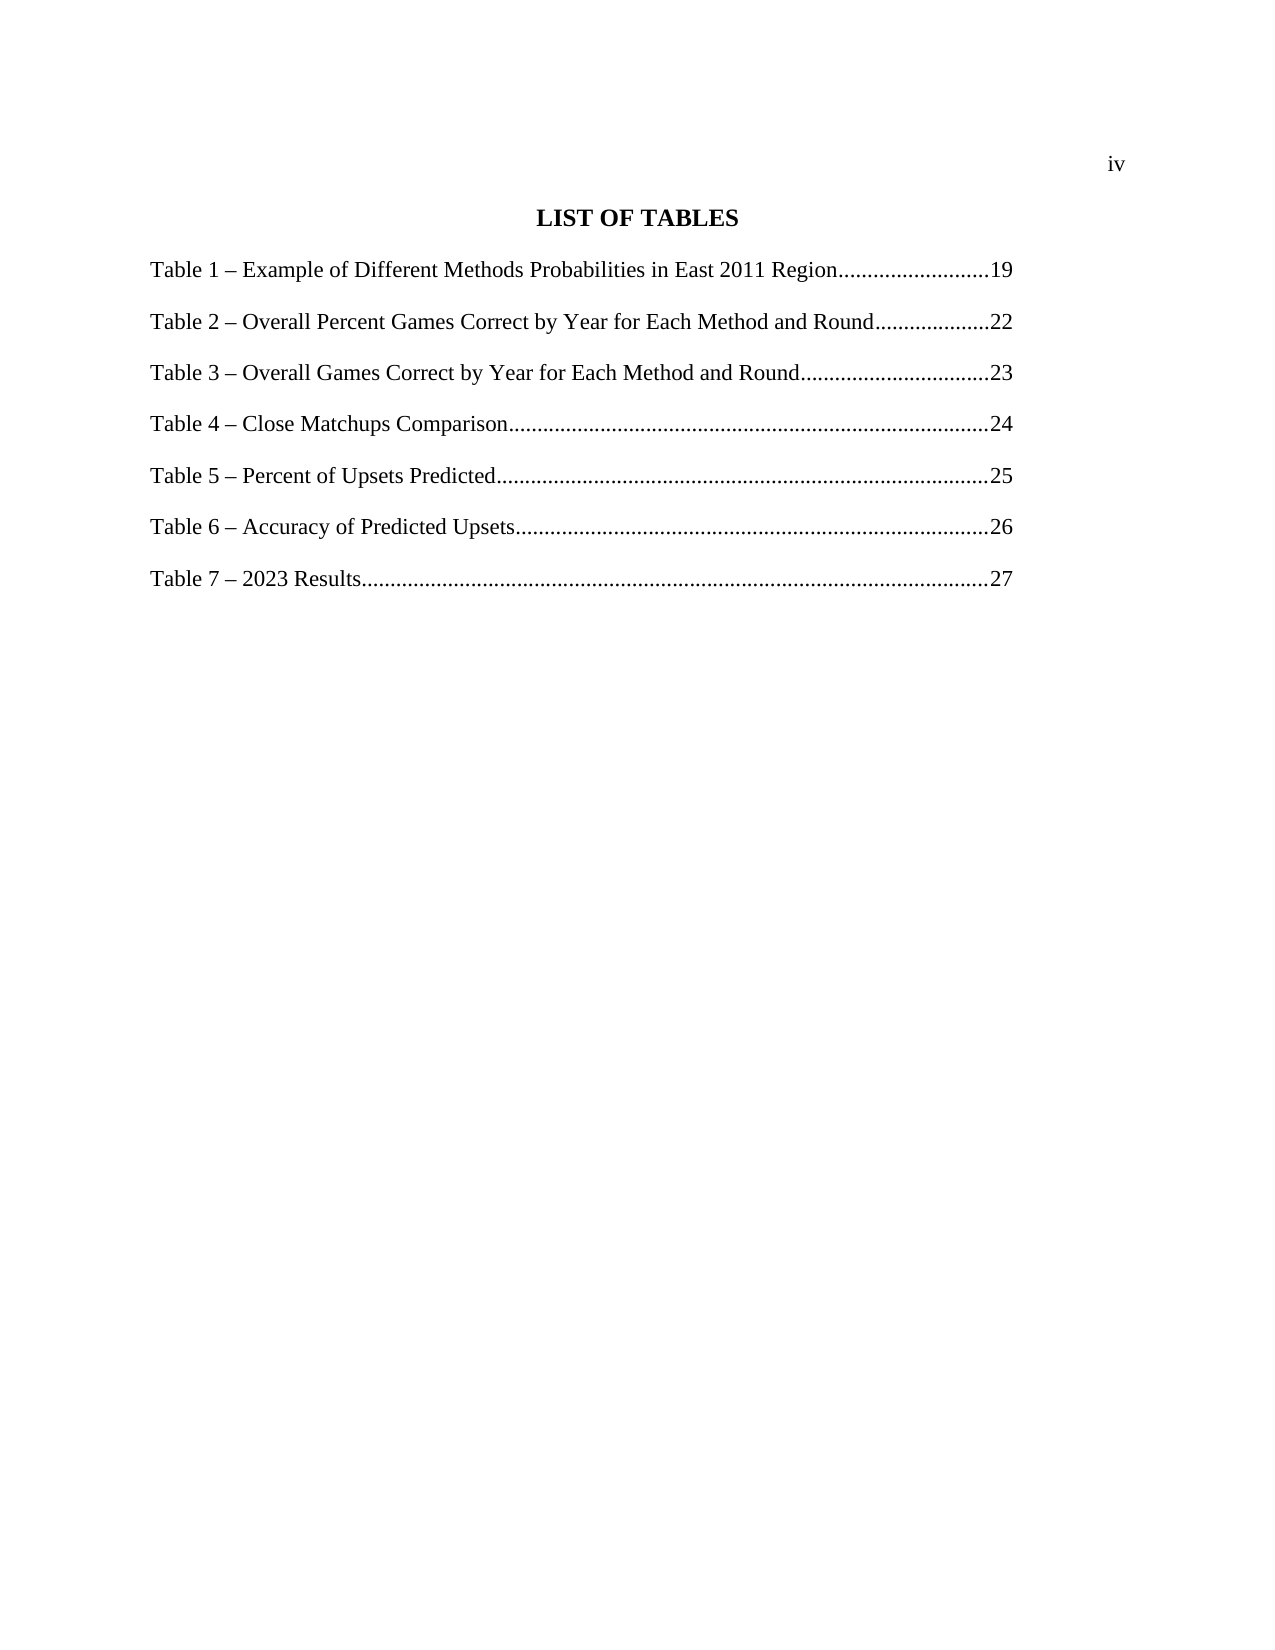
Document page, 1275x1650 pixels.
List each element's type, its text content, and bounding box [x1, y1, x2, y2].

text Table 7 – 2023 Results 27 [150, 564, 1050, 591]
text Table 6 – Accuracy of Predicted Upsets 26 [150, 513, 1050, 539]
text Table 4 – Close Matchups Comparison 24 [150, 411, 1050, 437]
text Table 2 – Overall Percent Games Correct by Year for Each Method and Round 22 [150, 308, 1050, 334]
text Table 5 – Percent of Upsets Predicted 25 [150, 462, 1050, 488]
title LIST OF TABLES [150, 203, 1125, 231]
text Table 3 – Overall Games Correct by Year for Each Method and Round 23 [150, 359, 1050, 386]
text Table 1 – Example of Different Methods Probabilities in East 2011 Region 19 [150, 256, 1050, 283]
